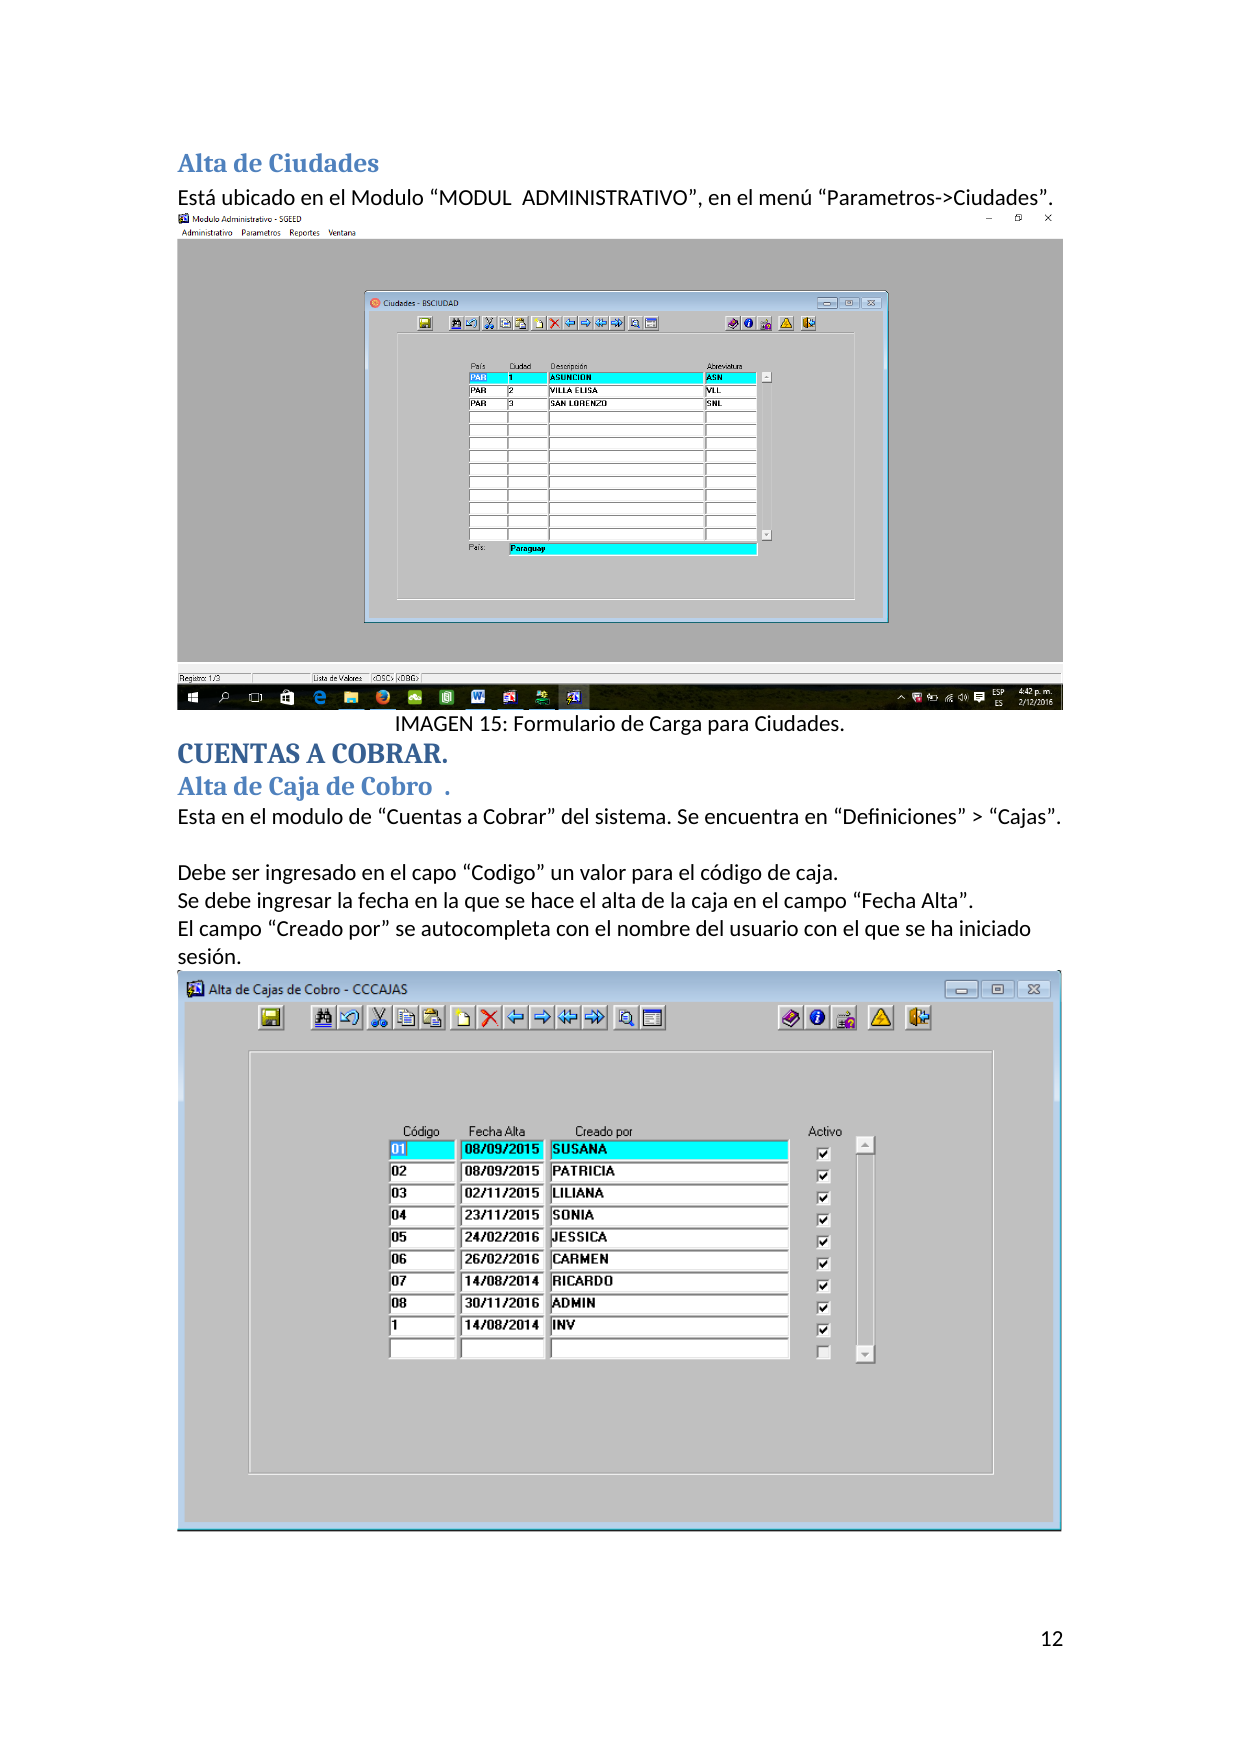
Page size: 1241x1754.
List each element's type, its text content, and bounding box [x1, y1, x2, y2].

text IMAGEN 15: Formulario de Carga para Ciudades. [177, 710, 1063, 737]
text Está ubicado en el Modulo “MODUL ADMINISTRATIVO”, en el menú “Parametros->Ciudades”. [177, 183, 1063, 211]
picture [177, 970, 1062, 1532]
subtitle CUENTAS A COBRAR. [177, 737, 1063, 771]
text El campo “Creado por” se autocompleta con el nombre del usuario con el que se ha iniciado sesión. [177, 914, 1063, 970]
subtitle Alta de Ciudades [177, 148, 1063, 179]
text Esta en el modulo de “Cuentas a Cobrar” del sistema. Se encuentra en “Definiciones” > “Cajas”. [177, 802, 1063, 830]
subtitle Alta de Caja de Cobro . [177, 771, 1063, 802]
picture [177, 211, 1063, 710]
text Se debe ingresar la fecha en la que se hace el alta de la caja en el campo “Fecha Alta”. [177, 886, 1063, 914]
text Debe ser ingresado en el capo “Codigo” un valor para el código de caja. [177, 858, 1063, 886]
